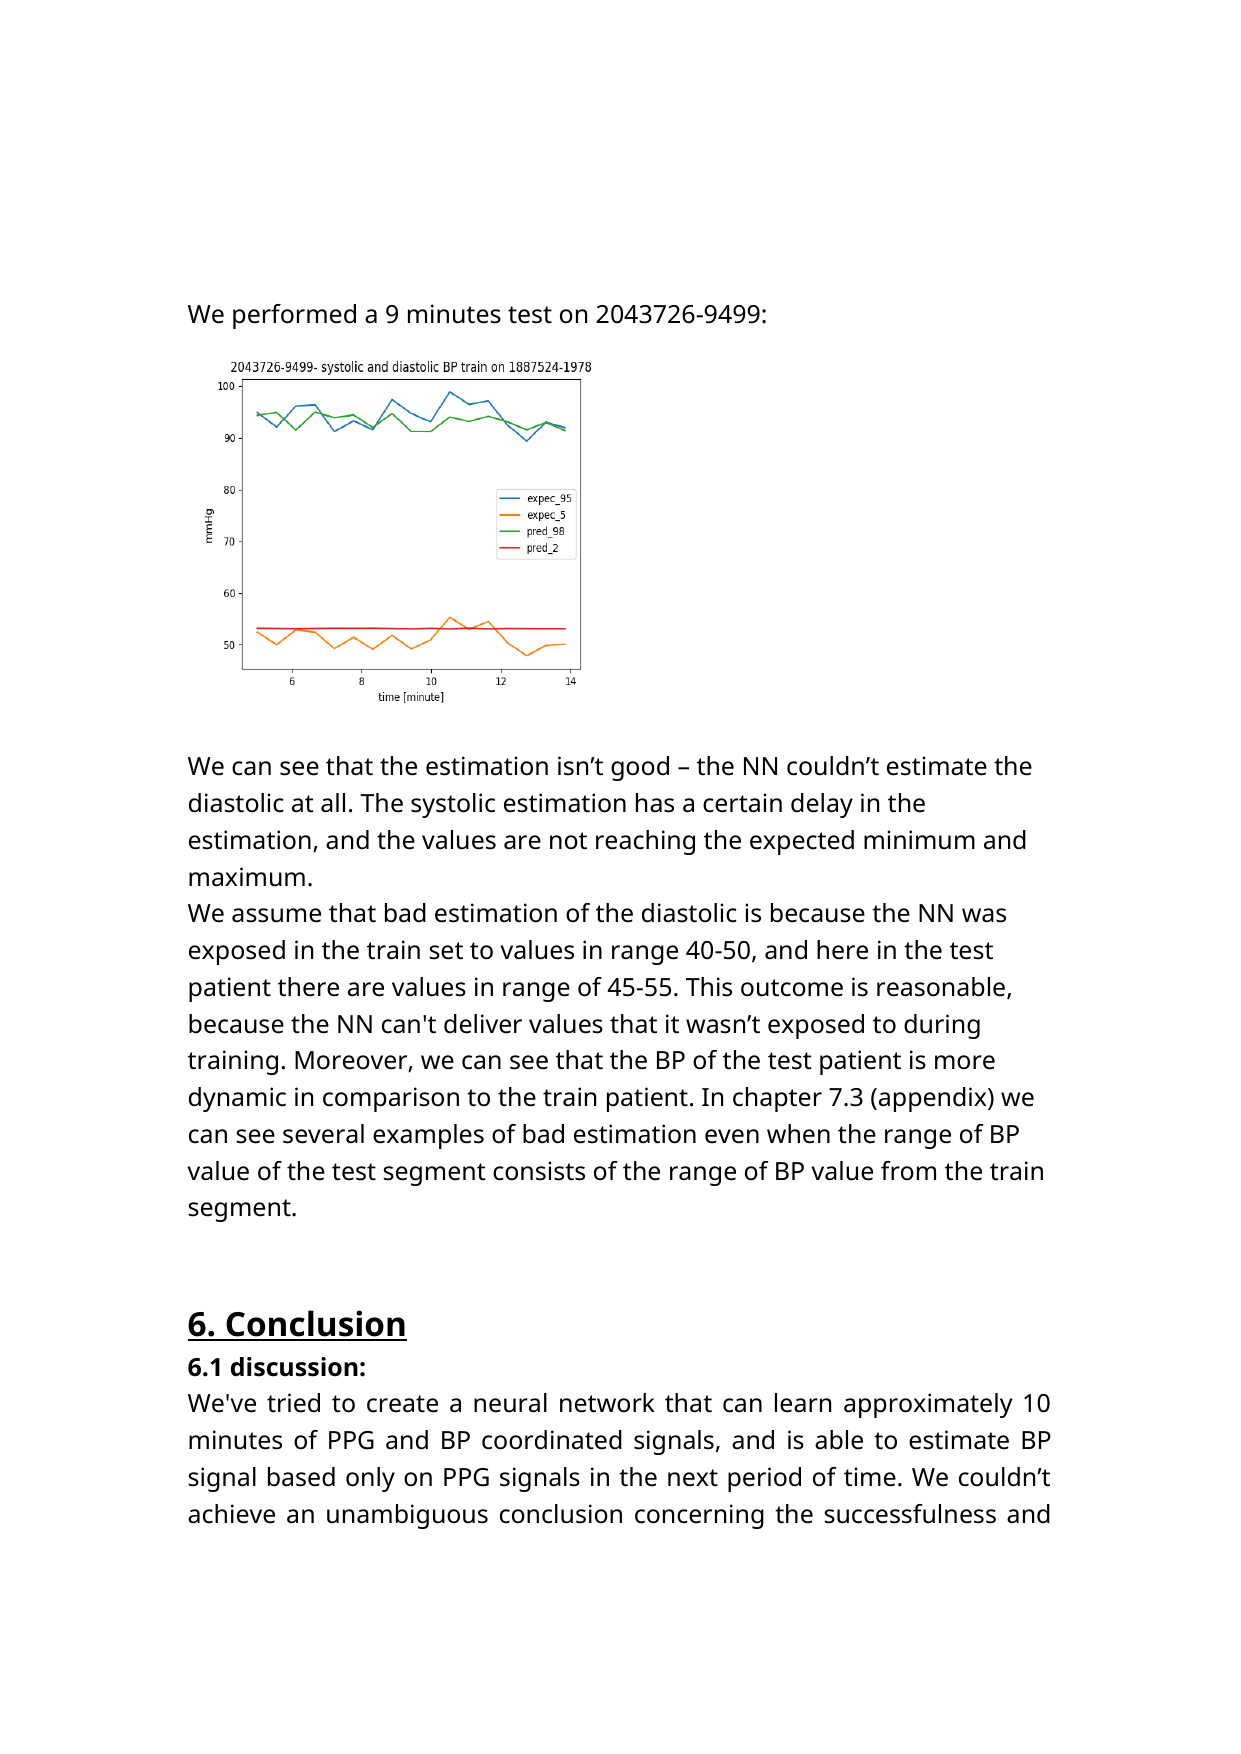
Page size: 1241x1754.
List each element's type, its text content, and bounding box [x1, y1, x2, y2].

list 6. Conclusion [187, 1300, 1053, 1346]
list 6.1 discussion: [187, 1349, 1053, 1383]
picture [187, 333, 624, 710]
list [187, 1386, 1053, 1531]
list We can see that the estimation isn’t good – the NN couldn’t estimate the diastolic at all. The systolic estimation has a certain delay in the estimation, and the values are not reaching the expected minimum and maximum. [187, 749, 1053, 893]
list We performed a 9 minutes test on 2043726-9499: [187, 297, 1053, 331]
list We assume that bad estimation of the diastolic is because the NN was exposed in the train set to values in range 40-50, and here in the test patient there are values in range of 45-55. This outcome is reasonable, because the NN can't deliver values that it wasn’t exposed to during training. Moreover, we can see that the BP of the test patient is more dynamic in comparison to the train patient. In chapter 7.3 (appendix) we can see several examples of bad estimation even when the range of BP value of the test segment consists of the range of BP value from the train segment. [187, 896, 1053, 1224]
